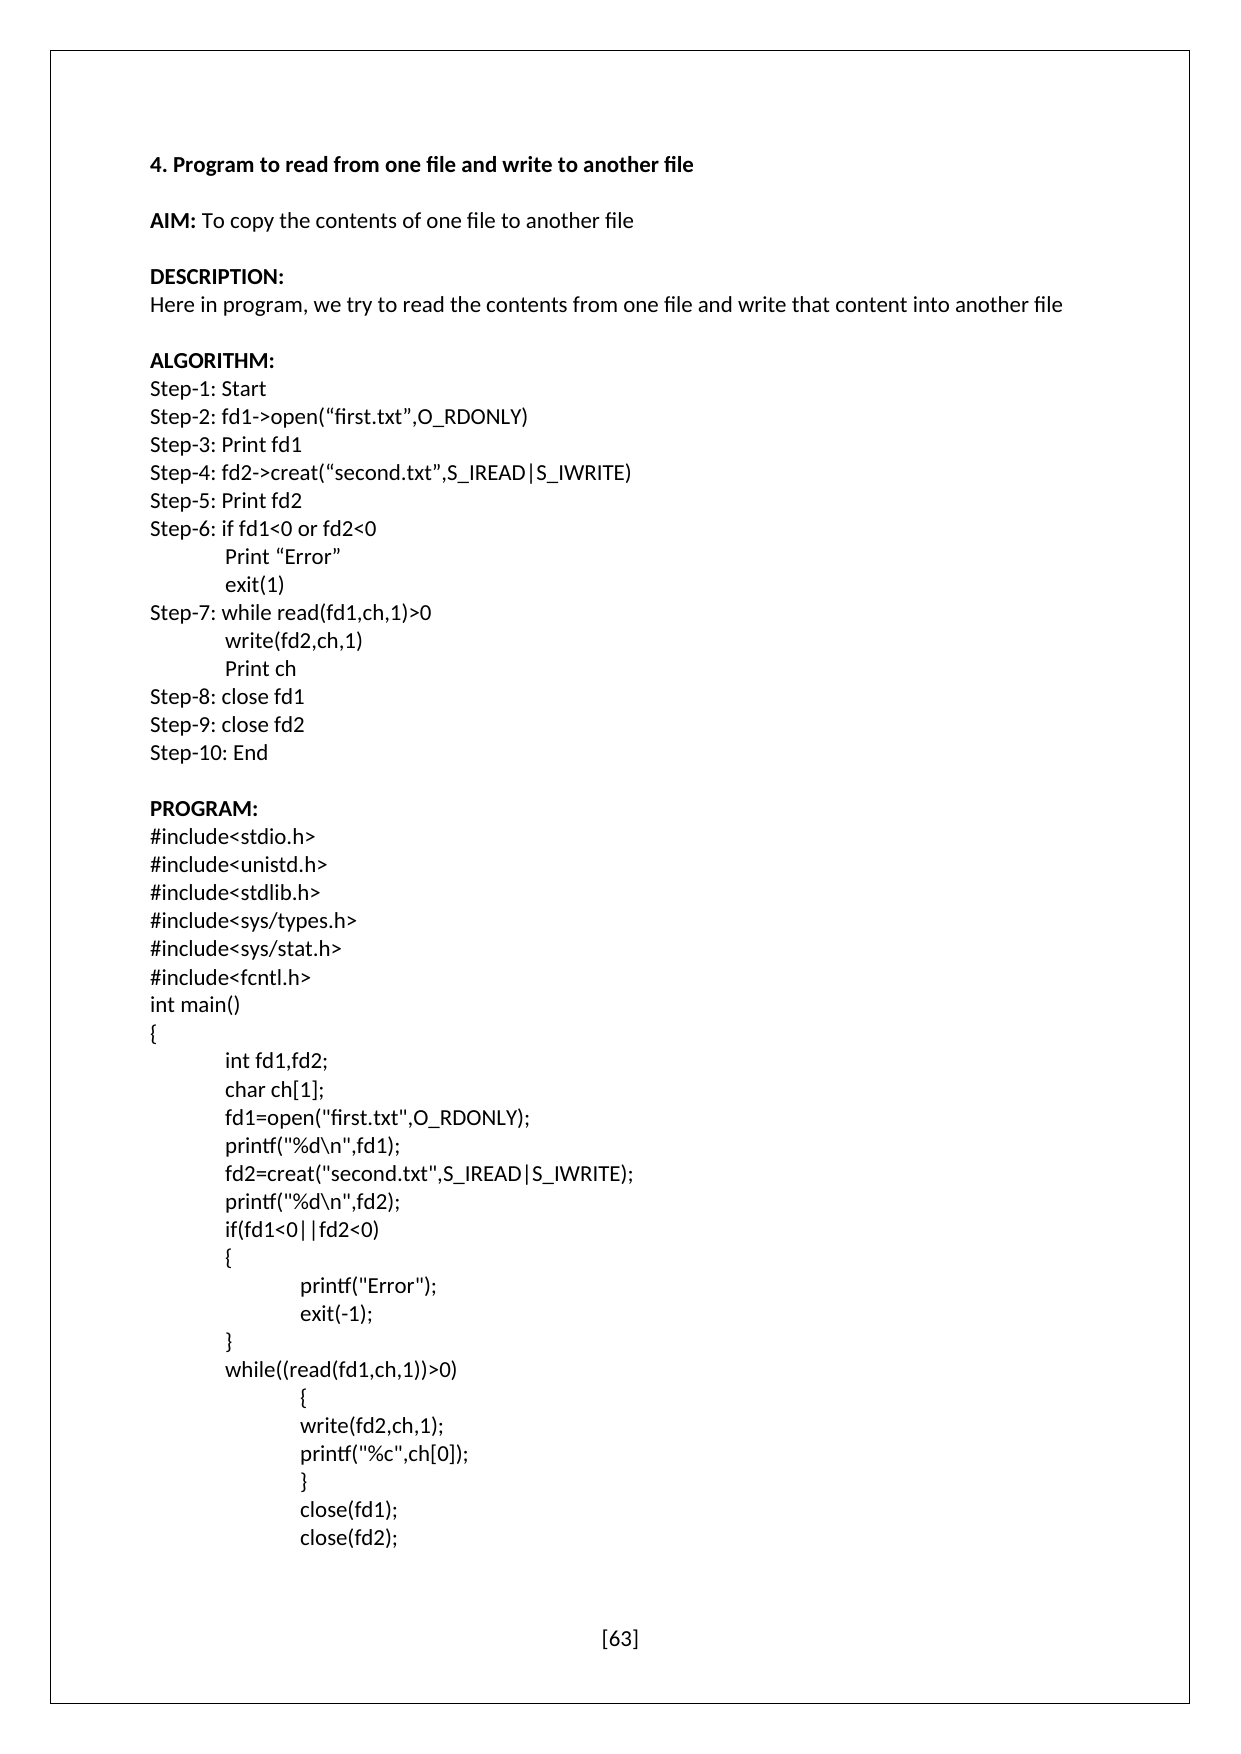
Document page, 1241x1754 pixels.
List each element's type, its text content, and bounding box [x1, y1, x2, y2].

text Step-7: while read(fd1,ch,1)>0 [150, 598, 1090, 626]
text close(fd2); [150, 1523, 1090, 1551]
text Step-4: fd2->creat(“second.txt”,S_IREAD|S_IWRITE) [150, 458, 1090, 486]
text PROGRAM: [150, 794, 1090, 822]
text #include<unistd.h> [150, 851, 1090, 878]
text printf("%c",ch[0]); [150, 1439, 1090, 1467]
text Step-9: close fd2 [150, 710, 1090, 738]
text write(fd2,ch,1) [150, 626, 1090, 654]
text if(fd1<0||fd2<0) [150, 1215, 1090, 1243]
text fd1=open("first.txt",O_RDONLY); [150, 1103, 1090, 1131]
text exit(-1); [150, 1299, 1090, 1327]
text #include<sys/stat.h> [150, 934, 1090, 963]
text write(fd2,ch,1); [150, 1411, 1090, 1439]
text printf("%d\n",fd2); [150, 1187, 1090, 1215]
text Step-1: Start [150, 374, 1090, 402]
text printf("Error"); [150, 1271, 1090, 1299]
text { [150, 1019, 1090, 1047]
text close(fd1); [150, 1495, 1090, 1523]
text ALGORITHM: [150, 346, 1090, 374]
text #include<stdio.h> [150, 822, 1090, 851]
text Print “Error” [150, 542, 1090, 570]
text #include<stdlib.h> [150, 878, 1090, 907]
text #include<sys/types.h> [150, 907, 1090, 934]
text Step-10: End [150, 738, 1090, 766]
text fd2=creat("second.txt",S_IREAD|S_IWRITE); [150, 1159, 1090, 1187]
text Step-6: if fd1<0 or fd2<0 [150, 514, 1090, 542]
text Print ch [150, 654, 1090, 682]
text { [150, 1243, 1090, 1271]
text Here in program, we try to read the contents from one file and write that content into another file [150, 290, 1090, 318]
text Step-2: fd1->open(“first.txt”,O_RDONLY) [150, 402, 1090, 430]
text Step-3: Print fd1 [150, 430, 1090, 458]
text Step-8: close fd1 [150, 682, 1090, 710]
text { [150, 1383, 1090, 1411]
text 4. Program to read from one file and write to another file [150, 150, 1090, 178]
text DESCRIPTION: [150, 262, 1090, 290]
text int main() [150, 991, 1090, 1019]
text #include<fcntl.h> [150, 963, 1090, 991]
text } [150, 1467, 1090, 1495]
text AIM: To copy the contents of one file to another file [150, 206, 1090, 234]
text char ch[1]; [150, 1075, 1090, 1103]
text exit(1) [150, 570, 1090, 598]
text } [150, 1327, 1090, 1355]
text Step-5: Print fd2 [150, 486, 1090, 514]
text int fd1,fd2; [150, 1047, 1090, 1075]
text printf("%d\n",fd1); [150, 1131, 1090, 1159]
text while((read(fd1,ch,1))>0) [150, 1355, 1090, 1383]
